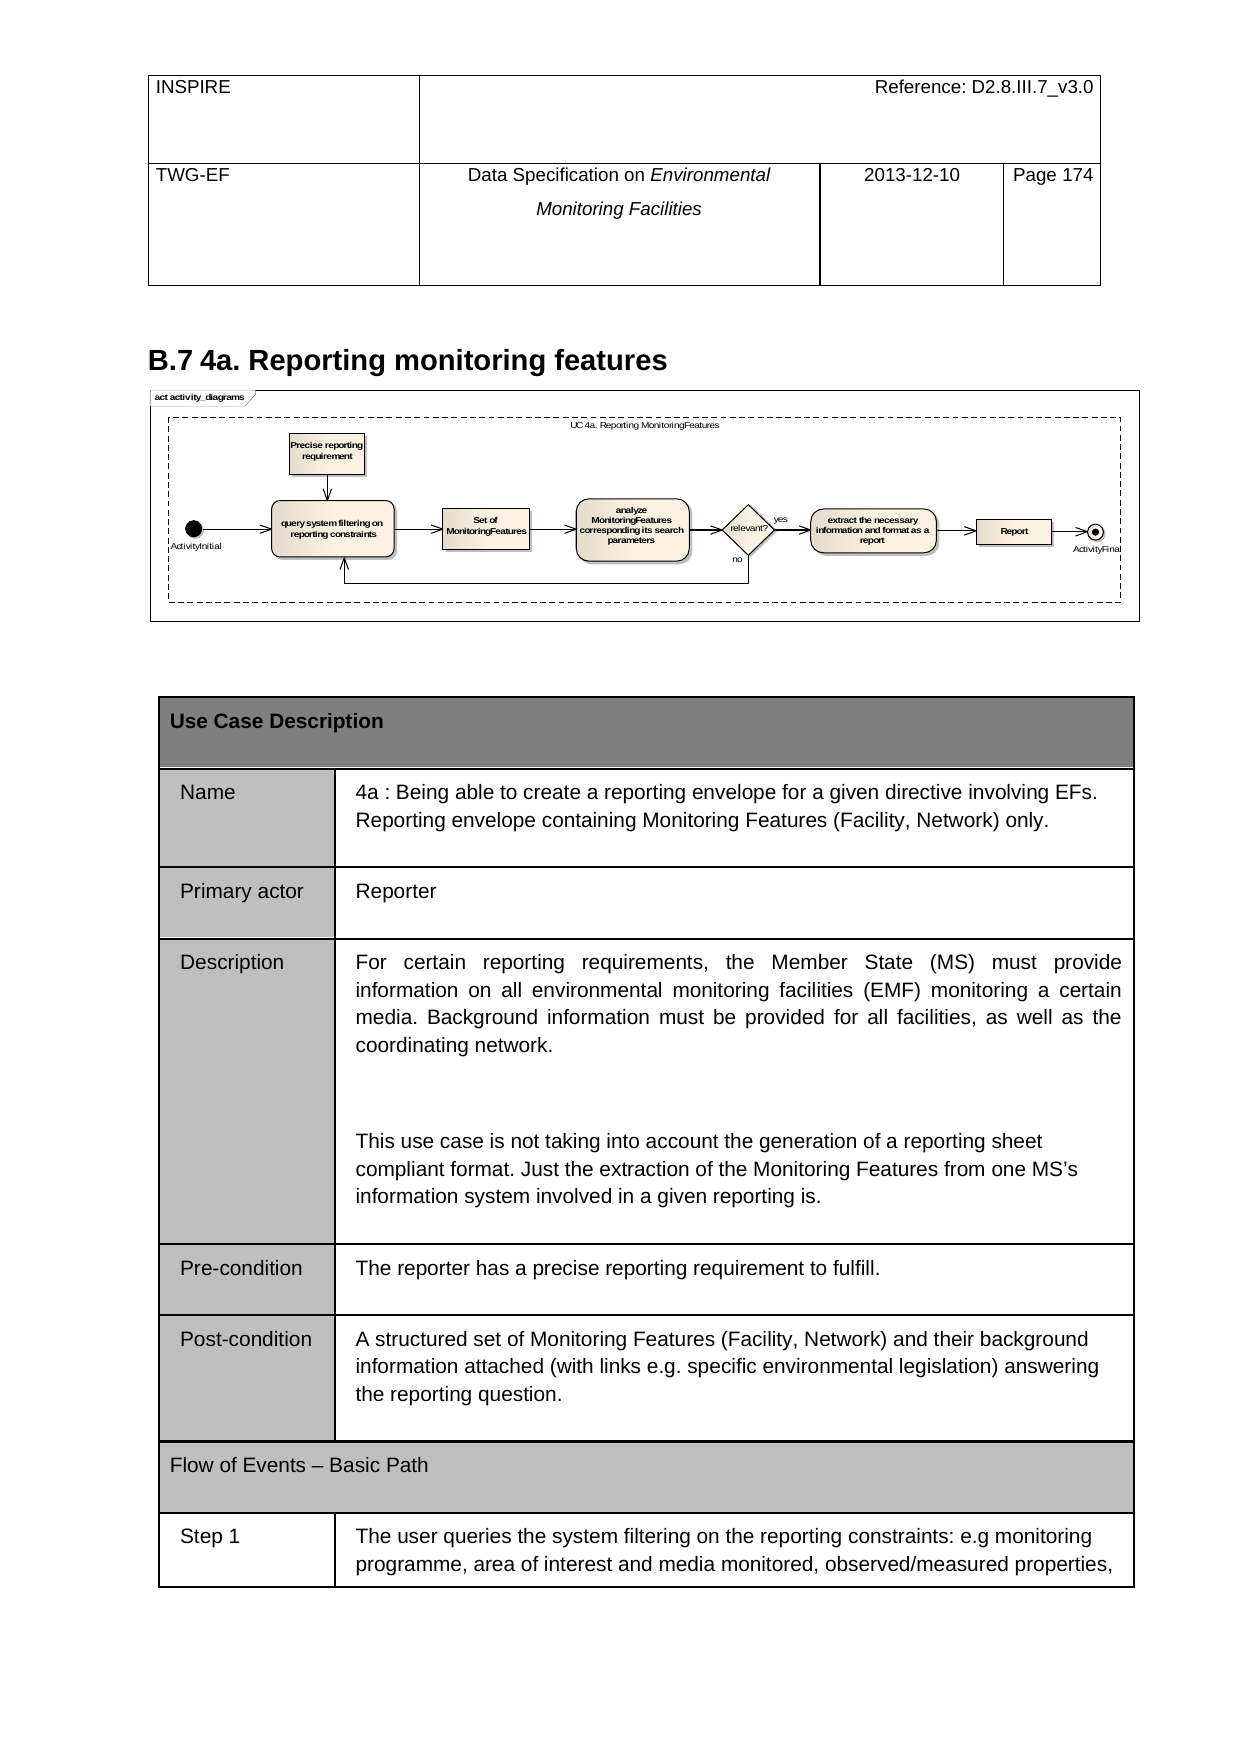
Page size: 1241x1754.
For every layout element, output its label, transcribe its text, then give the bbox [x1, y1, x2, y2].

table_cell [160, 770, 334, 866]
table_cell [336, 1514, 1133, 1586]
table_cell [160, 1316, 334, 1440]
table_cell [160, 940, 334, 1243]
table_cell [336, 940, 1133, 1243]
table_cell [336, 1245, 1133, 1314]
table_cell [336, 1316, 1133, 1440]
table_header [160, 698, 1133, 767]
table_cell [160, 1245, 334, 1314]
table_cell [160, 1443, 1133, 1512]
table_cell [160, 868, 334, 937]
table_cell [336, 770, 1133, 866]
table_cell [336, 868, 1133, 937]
list 4a. Reporting monitoring features [148, 343, 1122, 376]
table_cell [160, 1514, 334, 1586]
